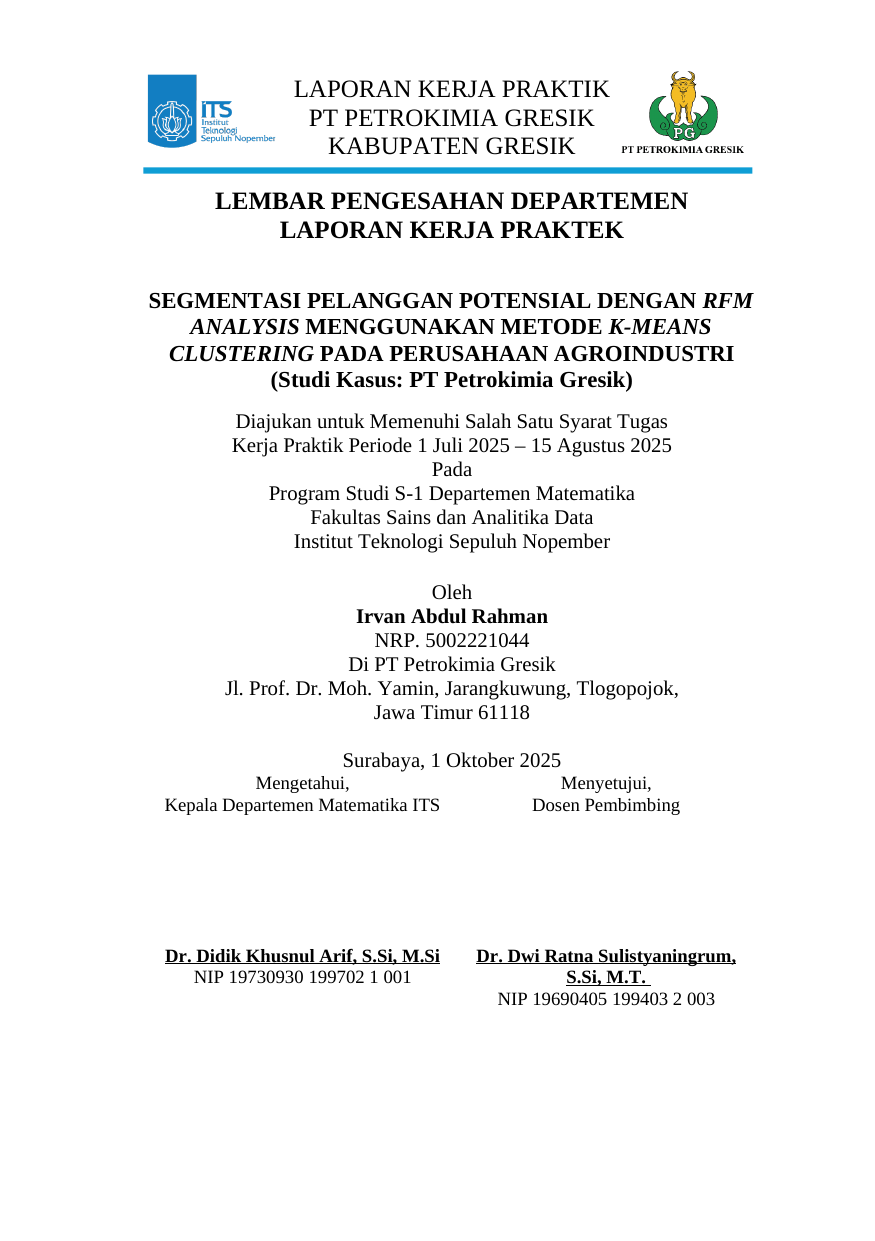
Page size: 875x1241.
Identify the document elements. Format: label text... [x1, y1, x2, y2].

table_cell Dr. Dwi Ratna Sulistyaningrum, S.Si, M.T. NIP 19690405 199403 2 003 [457, 945, 755, 1009]
text Diajukan untuk Memenuhi Salah Satu Syarat Tugas Kerja Praktik Periode 1 Juli 2025 – 15 Agustus 2025 Pada Program Studi S-1 Departemen Matematika Fakultas Sains dan Analitika Data Institut Teknologi Sepuluh Nopember [148, 409, 756, 580]
text Di PT Petrokimia Gresik Jl. Prof. Dr. Moh. Yamin, Jarangkuwung, Tlogopojok, Jawa Timur 61118 [148, 652, 756, 724]
table_header Menyetujui, Dosen Pembimbing [457, 772, 755, 945]
text Oleh Irvan Abdul Rahman NRP. 5002221044 [148, 580, 756, 652]
picture [612, 67, 753, 158]
table_header Mengetahui, Kepala Departemen Matematika ITS [148, 772, 457, 945]
picture [147, 74, 276, 148]
table_cell Dr. Didik Khusnul Arif, S.Si, M.Si NIP 19730930 199702 1 001 [148, 945, 457, 1009]
text SEGMENTASI PELANGGAN POTENSIAL DENGAN RFM ANALYSIS MENGGUNAKAN METODE K-MEANS CLUSTERING PADA PERUSAHAAN AGROINDUSTRI (Studi Kasus: PT Petrokimia Gresik) [148, 287, 756, 392]
text Surabaya, 1 Oktober 2025 [148, 748, 756, 772]
subtitle LEMBAR PENGESAHAN DEPARTEMEN LAPORAN KERJA PRAKTEK [148, 186, 756, 244]
